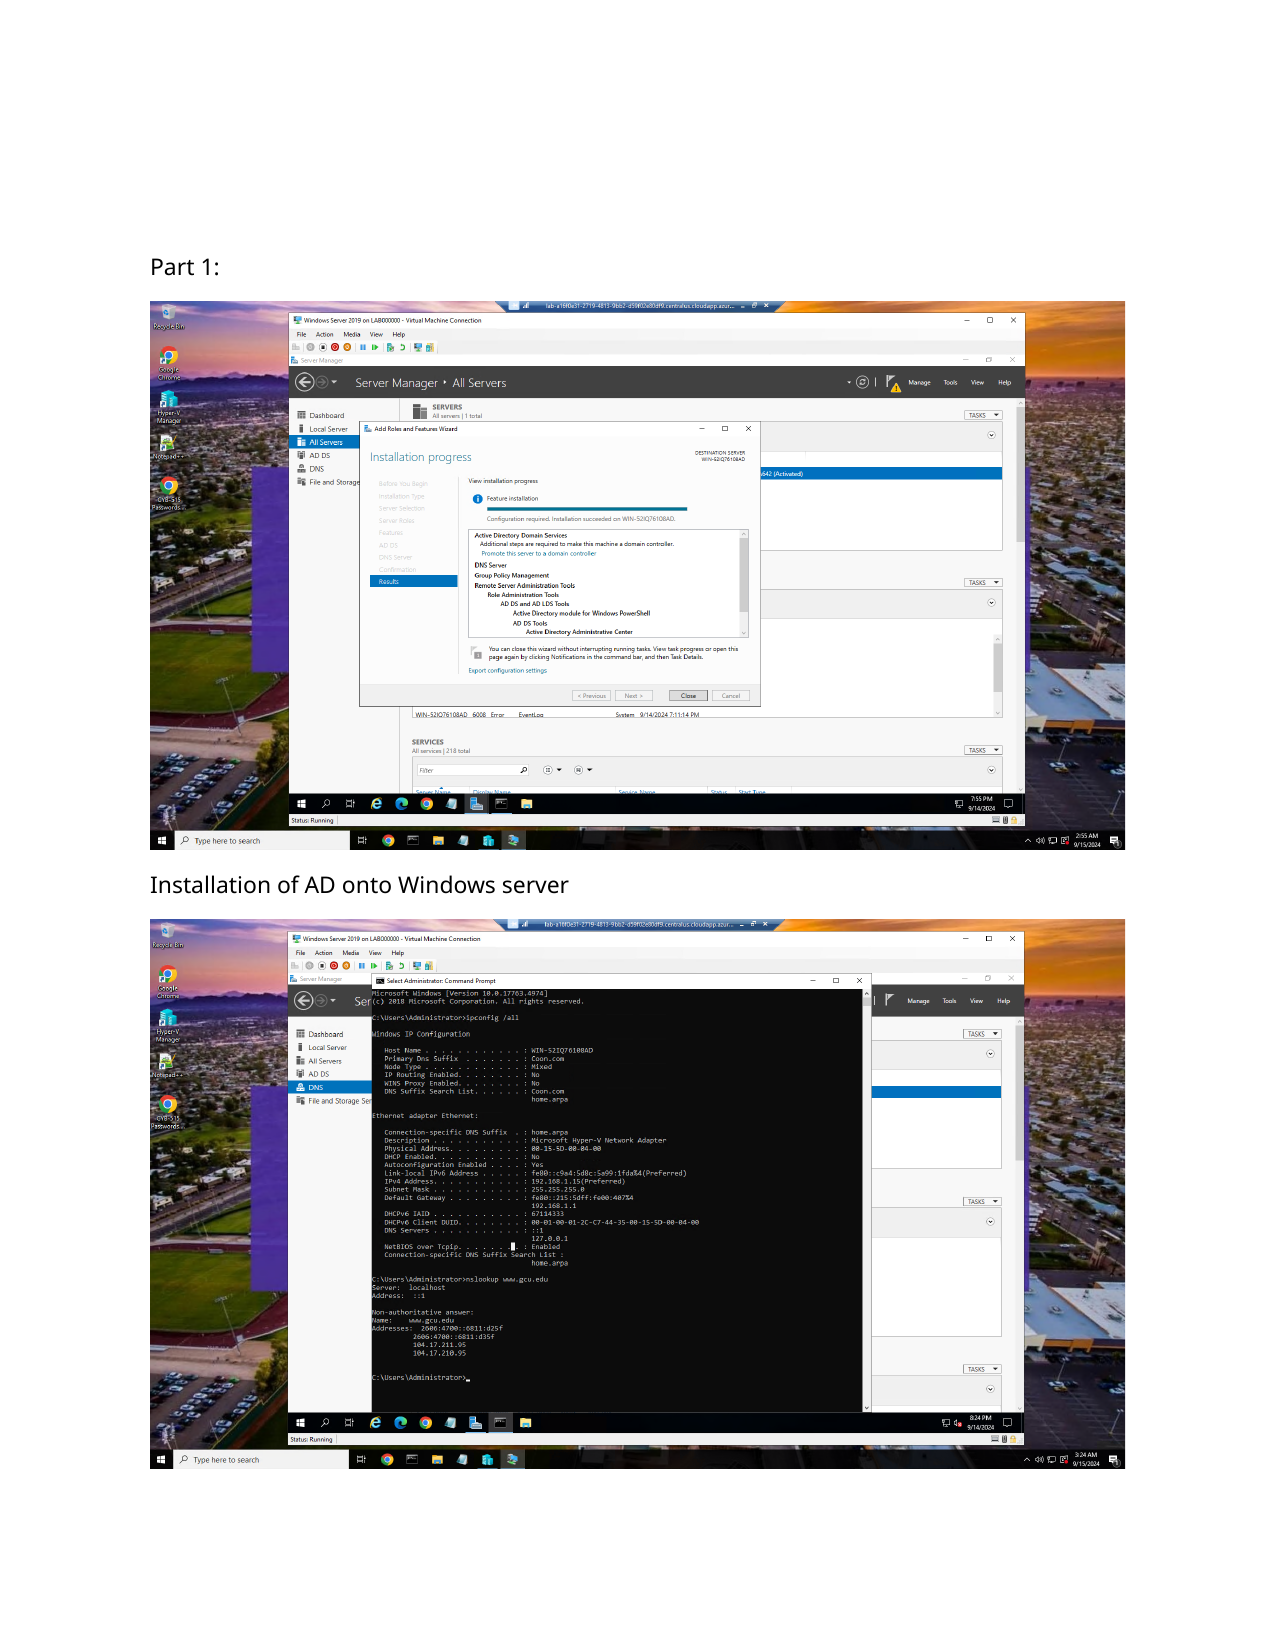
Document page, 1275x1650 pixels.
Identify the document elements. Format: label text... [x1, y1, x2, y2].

picture [150, 301, 1125, 850]
text Part 1: [150, 251, 1125, 282]
text Installation of AD onto Windows server [150, 869, 1125, 900]
picture [150, 919, 1125, 1469]
